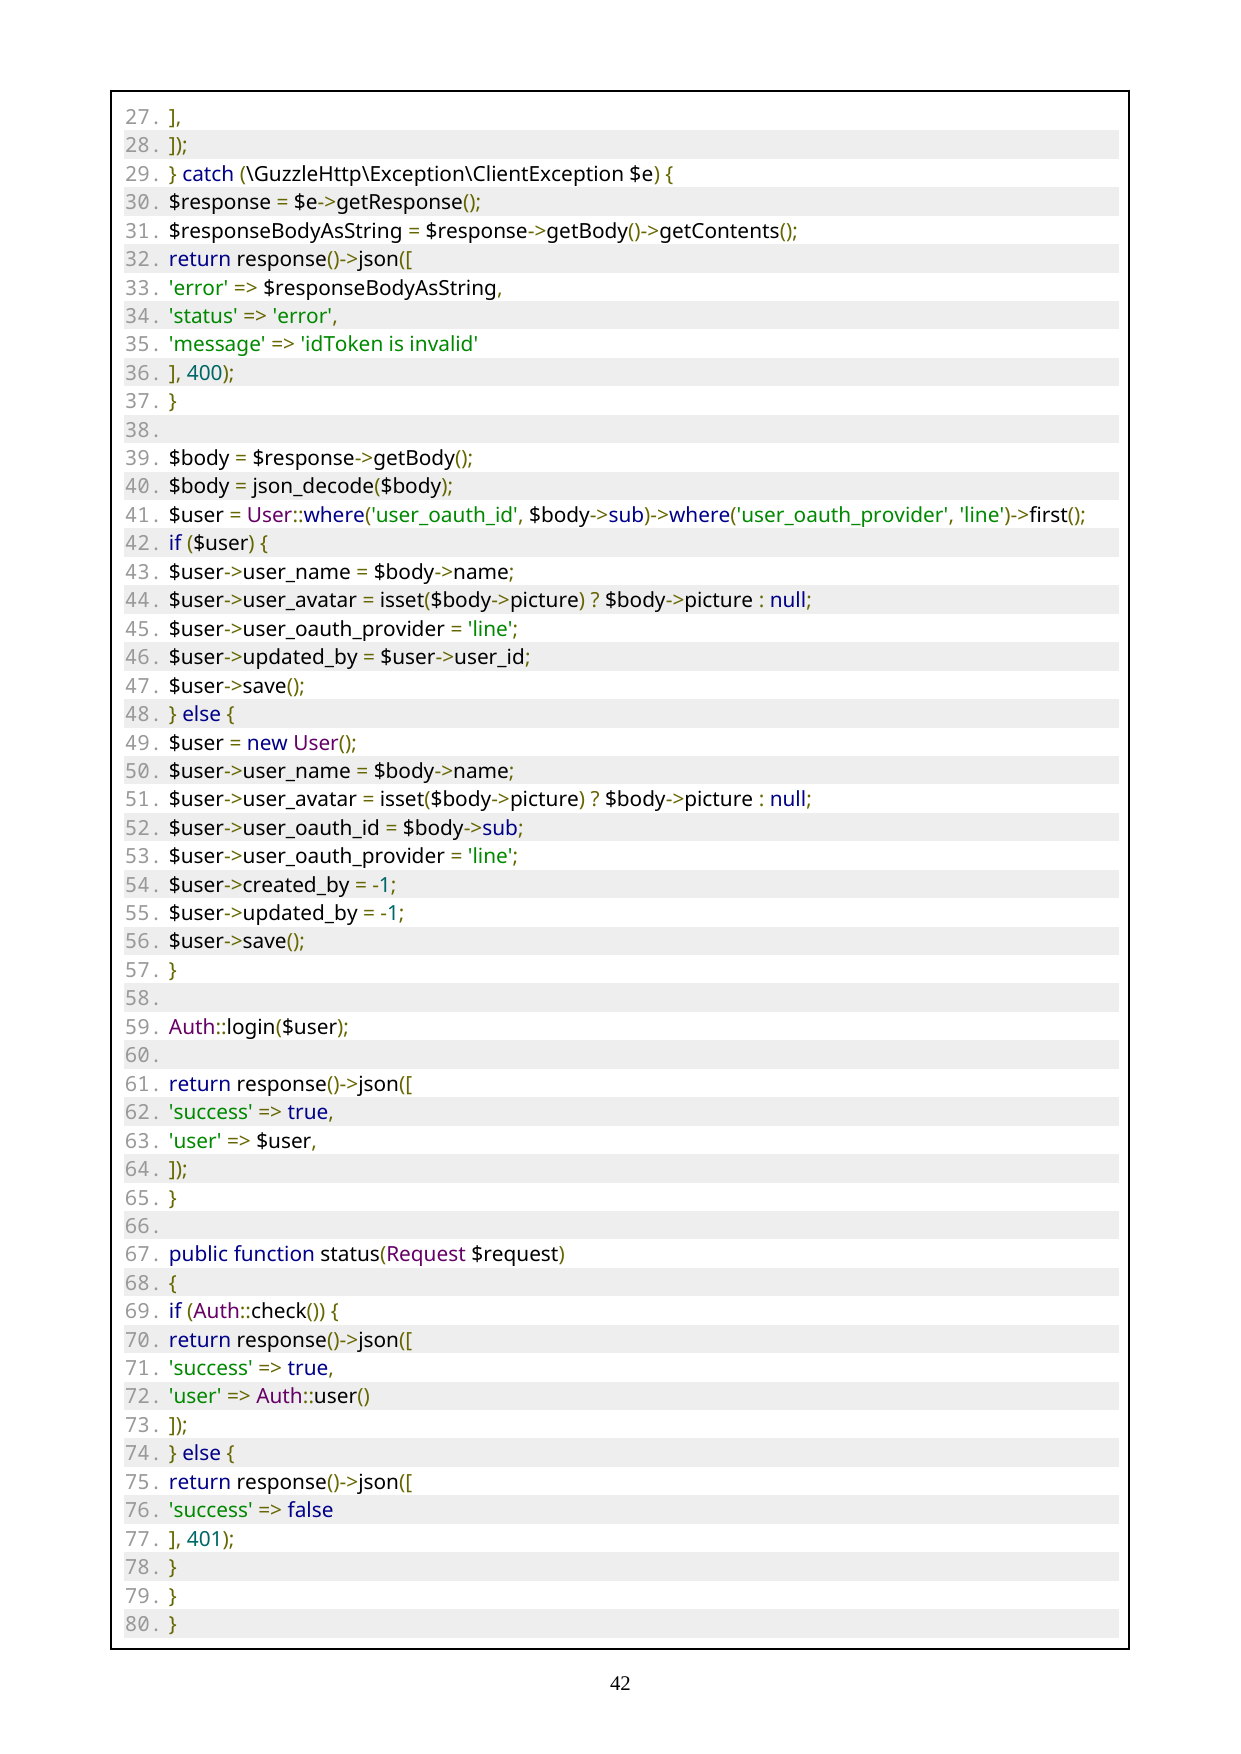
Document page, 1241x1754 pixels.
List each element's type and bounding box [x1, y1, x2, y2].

table_cell [112, 92, 1128, 1648]
